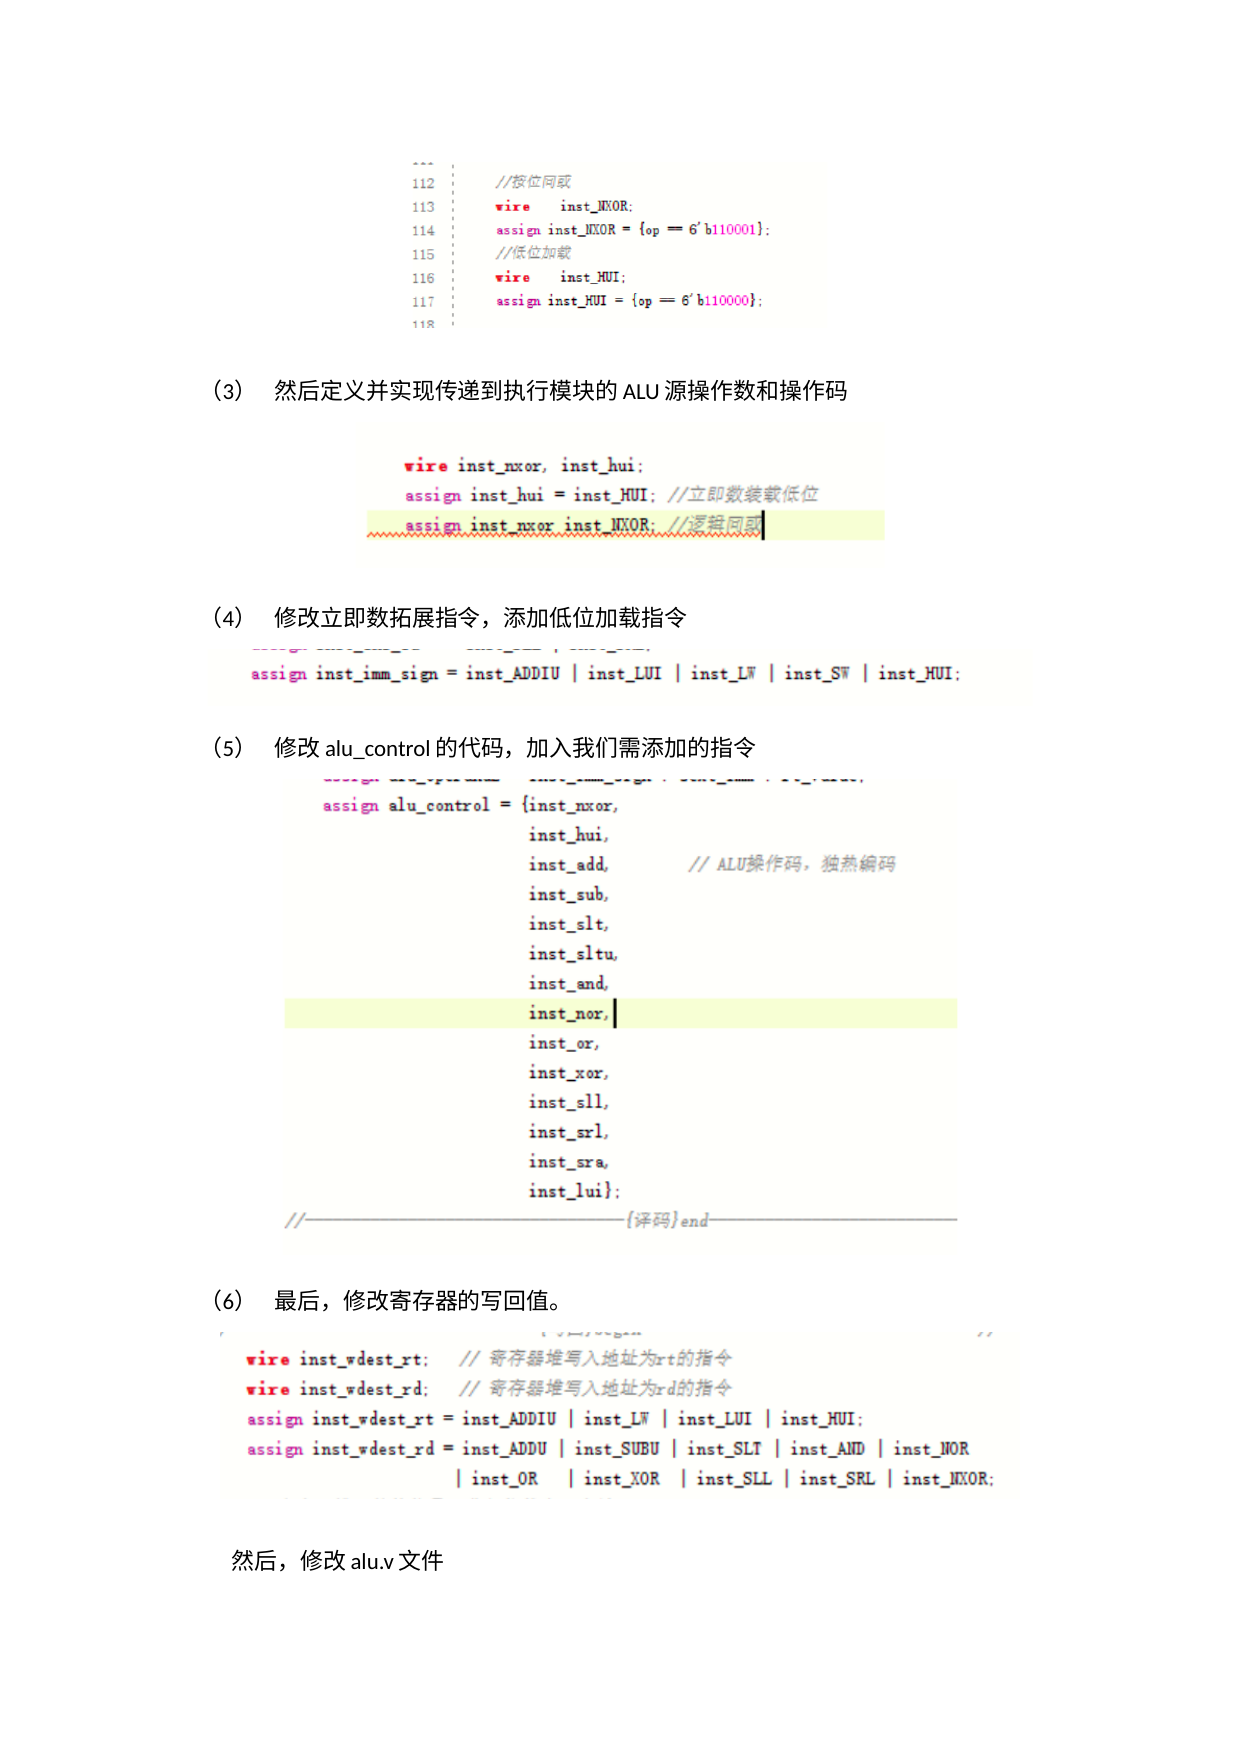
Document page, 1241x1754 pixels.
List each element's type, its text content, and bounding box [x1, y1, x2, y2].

list 修改alu_control的代码，加入我们需添加的指令 [199, 714, 1053, 779]
picture [355, 422, 885, 568]
list 修改立即数拓展指令，添加低位加载指令 [199, 584, 1053, 649]
picture [412, 162, 828, 328]
picture [282, 779, 958, 1255]
list 然后定义并实现传递到执行模块的ALU源操作数和操作码 [199, 357, 1053, 422]
list 最后，修改寄存器的写回值。 [199, 1267, 1053, 1332]
picture [220, 1332, 1020, 1499]
text 然后，修改alu.v文件 [231, 1527, 1053, 1592]
picture [207, 649, 1033, 706]
